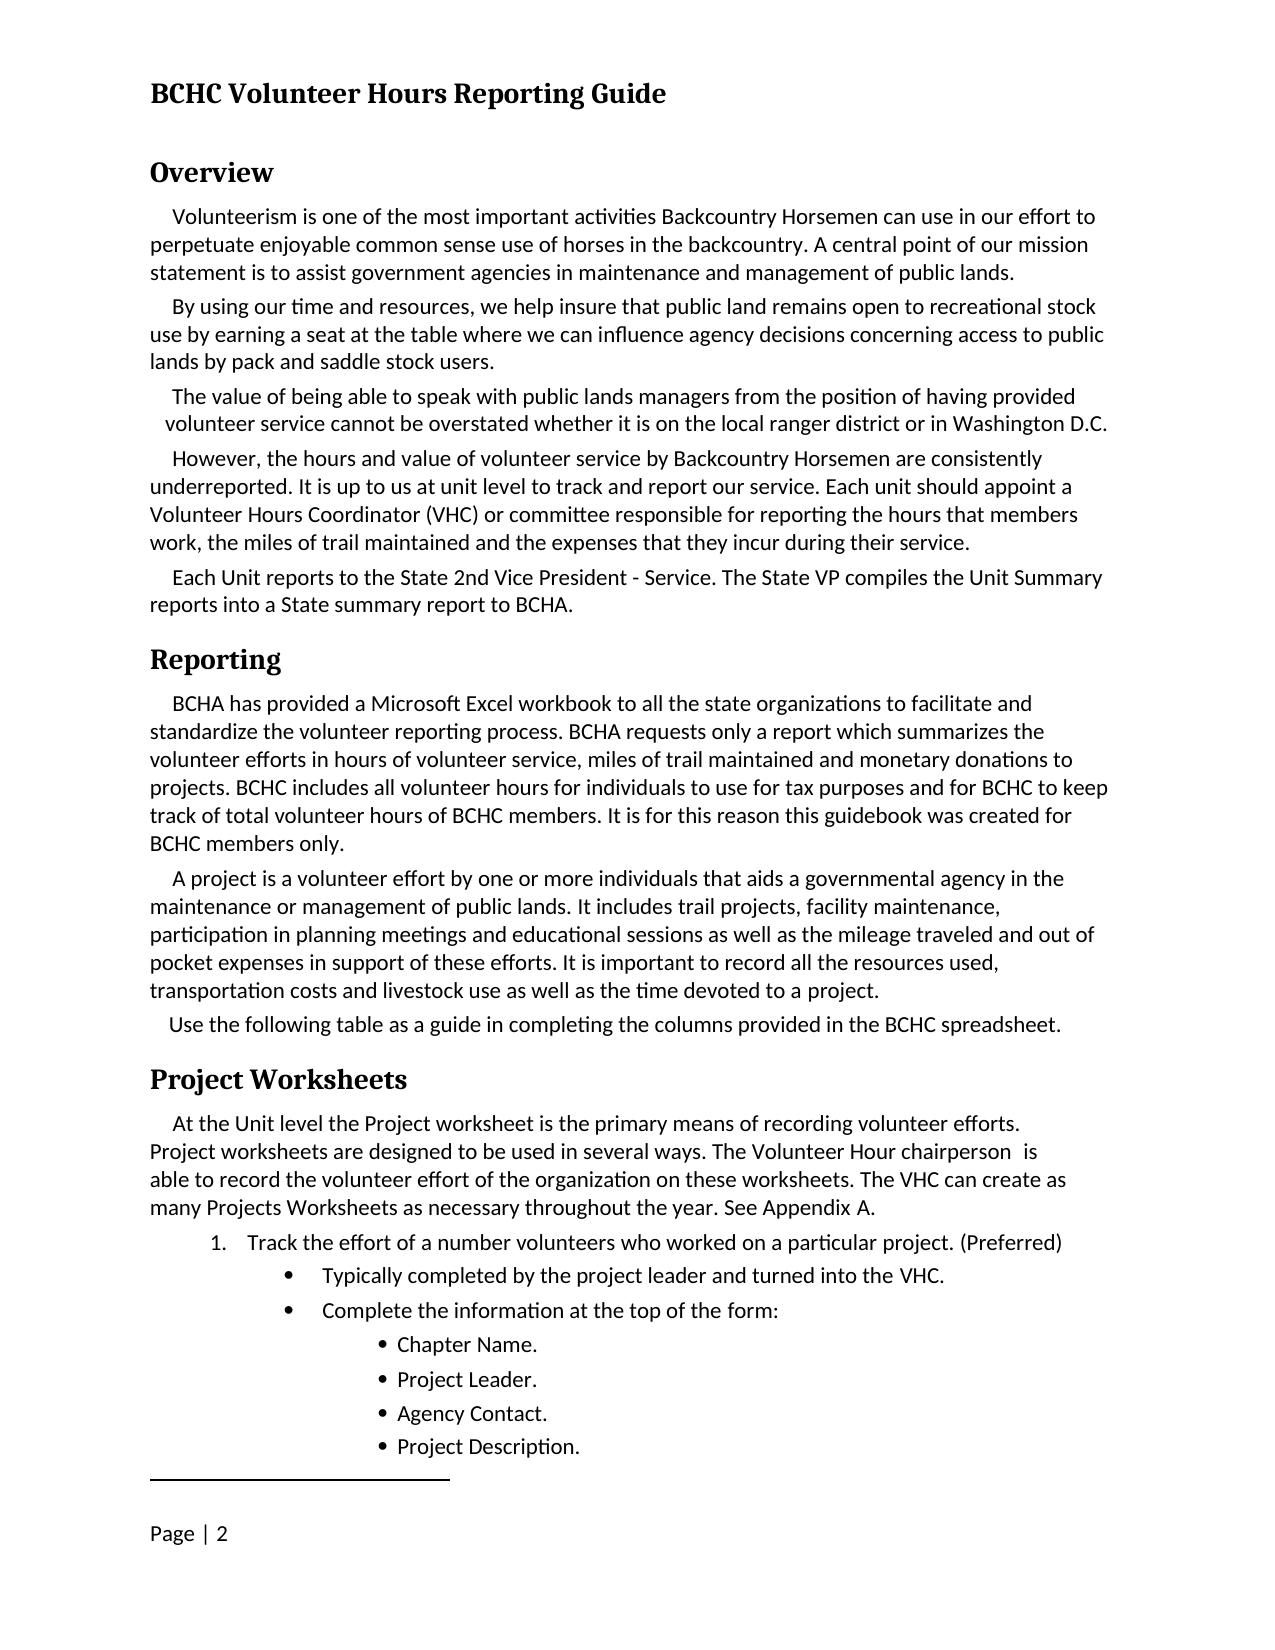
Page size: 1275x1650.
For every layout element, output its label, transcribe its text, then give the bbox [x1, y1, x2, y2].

text At the Unit level the Project worksheet is the primary means of recording volunteer efforts. [172, 1109, 1156, 1137]
text Volunteerism is one of the most important activities Backcountry Horsemen can use in our effort to perpetuate enjoyable common sense use of horses in the backcountry. A central point of our mission statement is to assist government agencies in maintenance and management of public lands. [150, 202, 1156, 286]
subtitle Reporting [150, 643, 1156, 677]
text A project is a volunteer effort by one or more individuals that aids a governmental agency in the maintenance or management of public lands. It includes trail projects, facility maintenance, participation in planning meetings and educational sessions as well as the mileage traveled and out of pocket expenses in support of these efforts. It is important to record all the resources used, transportation costs and livestock use as well as the time devoted to a project. [149, 864, 1123, 1004]
text By using our time and resources, we help insure that public land remains open to recreational stock use by earning a seat at the table where we can influence agency decisions concerning access to public lands by pack and saddle stock users. [149, 293, 1112, 375]
text Project worksheets are designed to be used in several ways. The Volunteer Hour chairperson is able to record the volunteer effort of the organization on these worksheets. The VHC can create as many Projects Worksheets as necessary throughout the year. See Appendix A. [149, 1137, 1077, 1221]
list Agency Contact. [378, 1399, 1156, 1427]
text BCHA has provided a Microsoft Excel workbook to all the state organizations to facilitate and standardize the volunteer reporting process. BCHA requests only a report which summarizes the volunteer efforts in hours of volunteer service, miles of trail maintained and monetary donations to projects. BCHC includes all volunteer hours for individuals to use for tax purposes and for BCHC to keep track of total volunteer hours of BCHC members. It is for this reason this guidebook was created for BCHC members only. [149, 689, 1123, 857]
list Project Description. [378, 1432, 1156, 1461]
list Chapter Name. [378, 1330, 1156, 1358]
text Use the following table as a guide in completing the columns provided in the BCHC spreadsheet. [168, 1010, 1156, 1038]
list Complete the information at the top of the form: [284, 1296, 1156, 1324]
text However, the hours and value of volunteer service by Backcountry Horsemen are consistently underreported. It is up to us at unit level to track and report our service. Each unit should appoint a Volunteer Hours Coordinator (VHC) or committee responsible for reporting the hours that members work, the miles of trail maintained and the expenses that they incur during their service. [149, 444, 1112, 556]
list Track the effort of a number volunteers who worked on a particular project. (Preferred) [209, 1228, 1156, 1256]
text Each Unit reports to the State 2nd Vice President - Service. The State VP compiles the Unit Summary reports into a State summary report to BCHA. [149, 563, 1156, 618]
subtitle Project Worksheets [150, 1063, 1156, 1097]
list Typically completed by the project leader and turned into the VHC. [284, 1261, 1156, 1289]
subtitle Overview [150, 156, 1156, 189]
list Project Leader. [378, 1365, 1156, 1393]
text The value of being able to speak with public lands managers from the position of having provided volunteer service cannot be overstated whether it is on the local ranger district or in Washington D.C. [165, 382, 1112, 437]
